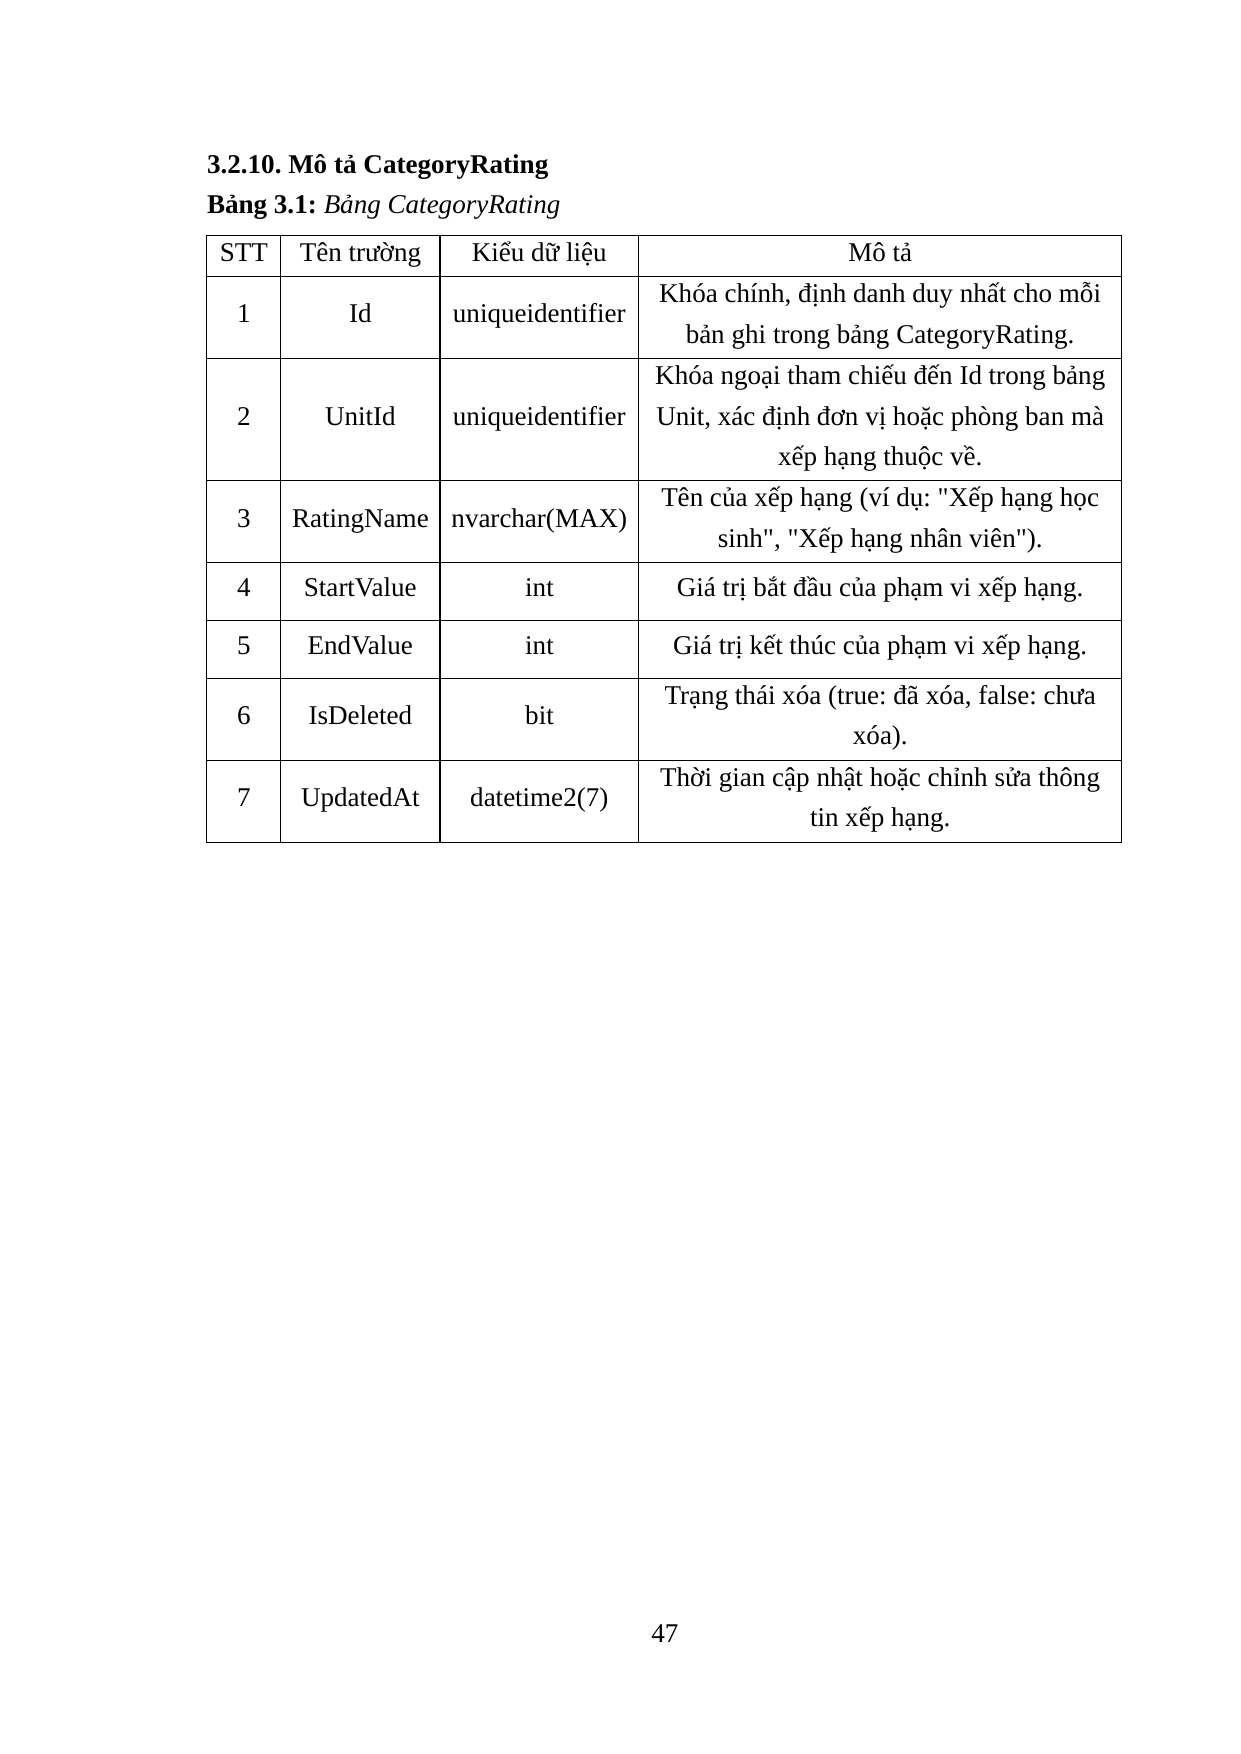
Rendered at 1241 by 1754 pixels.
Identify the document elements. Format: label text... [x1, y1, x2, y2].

table_cell Khóa chính, định danh duy nhất cho mỗi bản ghi trong bảng CategoryRating. [639, 277, 1121, 358]
table_cell StartValue [281, 563, 439, 620]
table_cell datetime2(7) [441, 761, 638, 842]
table_cell EndValue [281, 621, 439, 678]
table_cell uniqueidentifier [441, 359, 638, 480]
table_cell bit [441, 679, 638, 760]
table_cell Tên của xếp hạng (ví dụ: "Xếp hạng học sinh", "Xếp hạng nhân viên"). [639, 481, 1121, 562]
title Bảng CategoryRating [207, 188, 1122, 219]
table_cell Thời gian cập nhật hoặc chỉnh sửa thông tin xếp hạng. [639, 761, 1121, 842]
table_header Tên trường [281, 236, 439, 276]
table_cell Giá trị bắt đầu của phạm vi xếp hạng. [639, 563, 1121, 620]
table_cell int [441, 621, 638, 678]
table_cell 2 [207, 359, 280, 480]
table_header Mô tả [639, 236, 1121, 276]
table_cell RatingName [281, 481, 439, 562]
table_cell 4 [207, 563, 280, 620]
table_cell Giá trị kết thúc của phạm vi xếp hạng. [639, 621, 1121, 678]
table_cell Trạng thái xóa (true: đã xóa, false: chưa xóa). [639, 679, 1121, 760]
table_cell Khóa ngoại tham chiếu đến Id trong bảng Unit, xác định đơn vị hoặc phòng ban mà xếp hạng thuộc về. [639, 359, 1121, 480]
table_cell uniqueidentifier [441, 277, 638, 358]
table_cell 1 [207, 277, 280, 358]
table_cell nvarchar(MAX) [441, 481, 638, 562]
table_header Kiểu dữ liệu [441, 236, 638, 276]
table_cell Id [281, 277, 439, 358]
table_cell UpdatedAt [281, 761, 439, 842]
table_cell 6 [207, 679, 280, 760]
text Mô tả CategoryRating [207, 148, 1122, 179]
table_cell 5 [207, 621, 280, 678]
table_cell 3 [207, 481, 280, 562]
table_cell IsDeleted [281, 679, 439, 760]
table_cell UnitId [281, 359, 439, 480]
table_header STT [207, 236, 280, 276]
table_cell int [441, 563, 638, 620]
table_cell 7 [207, 761, 280, 842]
